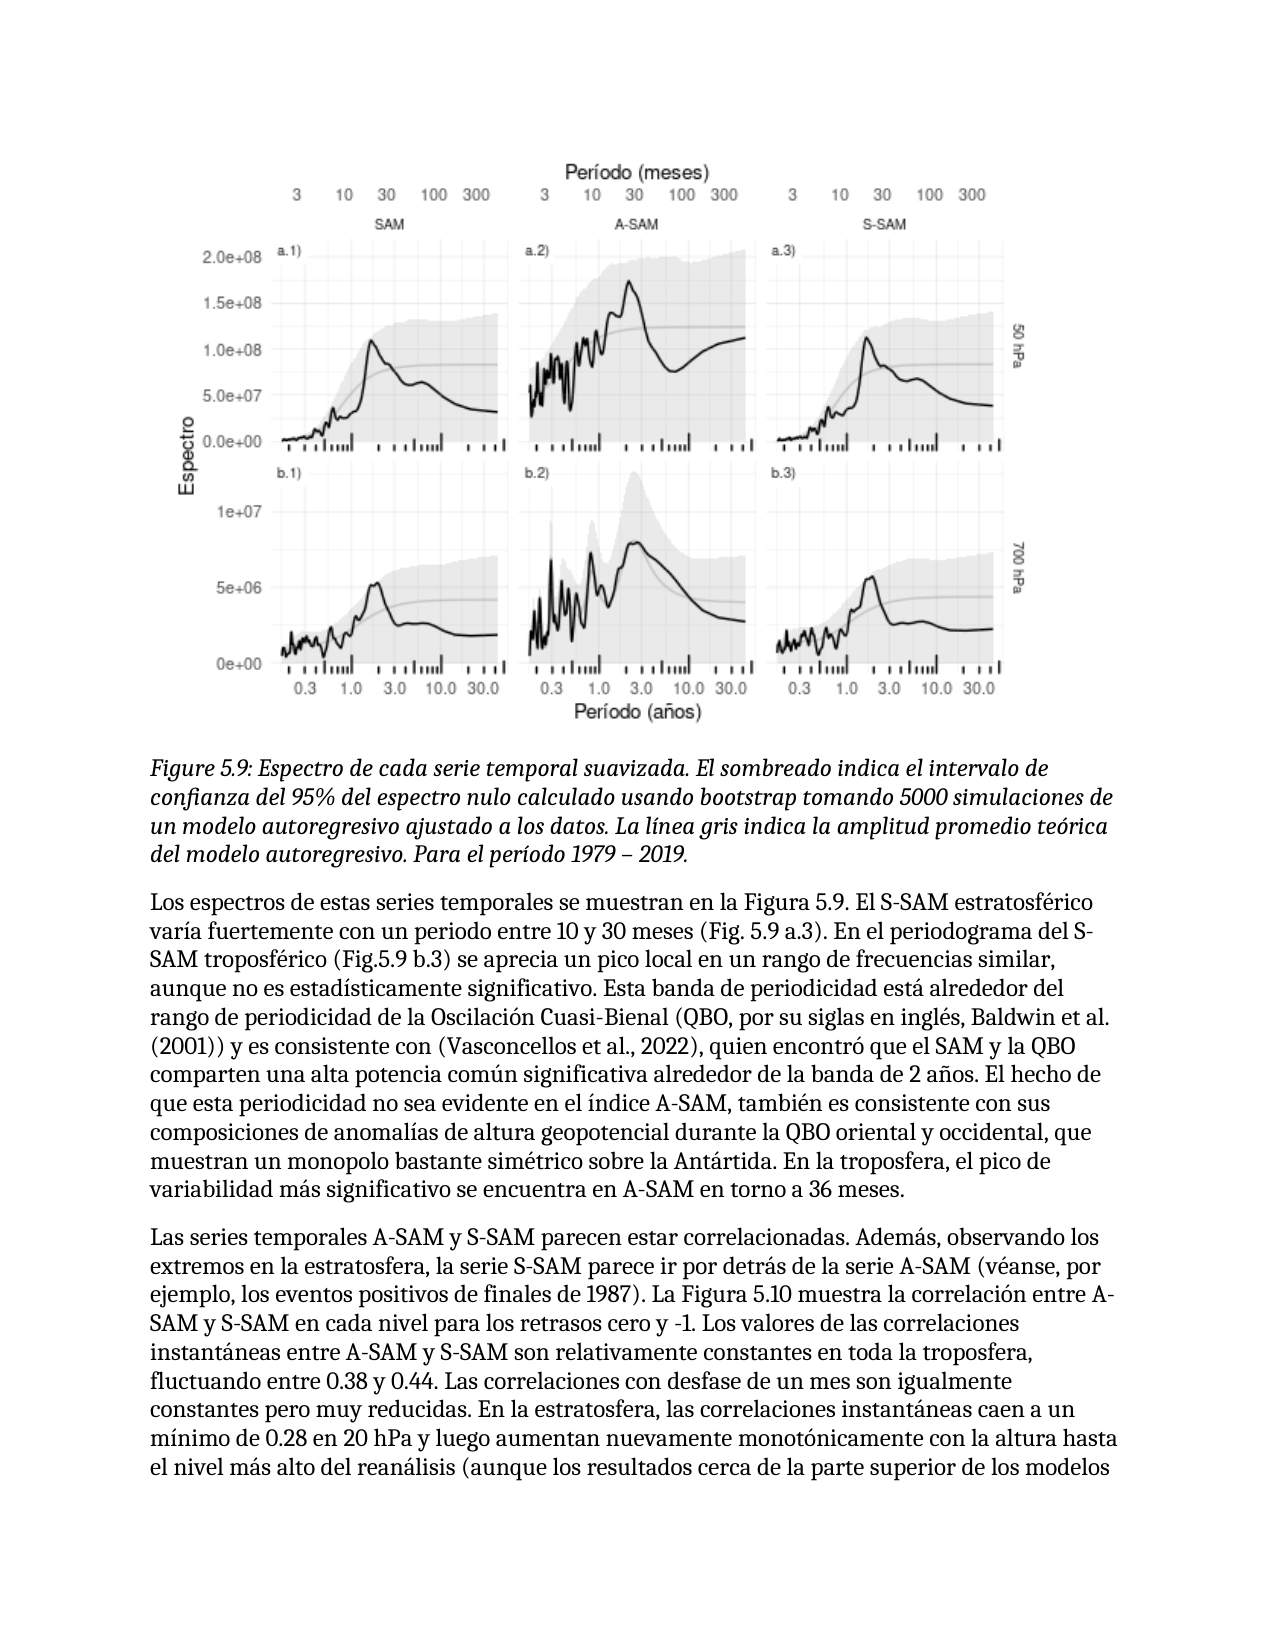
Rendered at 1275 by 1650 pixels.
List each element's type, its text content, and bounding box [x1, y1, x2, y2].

text Figure 5.9: Espectro de cada serie temporal suavizada. El sombreado indica el intervalo de confianza del 95% del espectro nulo calculado usando bootstrap tomando 5000 simulaciones de un modelo autoregresivo ajustado a los datos. La línea gris indica la amplitud promedio teórica del modelo autoregresivo. Para el período 1979 – 2019. [150, 754, 1125, 869]
picture [168, 150, 1044, 734]
text Los espectros de estas series temporales se muestran en la Figura 5.9. El S-SAM estratosférico varía fuertemente con un periodo entre 10 y 30 meses (Fig. 5.9 a.3). En el periodograma del S-SAM troposférico (Fig.5.9 b.3) se aprecia un pico local en un rango de frecuencias similar, aunque no es estadísticamente significativo. Esta banda de periodicidad está alrededor del rango de periodicidad de la Oscilación Cuasi-Bienal (QBO, por su siglas en inglés, Baldwin et al. (2001)) y es consistente con (Vasconcellos et al., 2022), quien encontró que el SAM y la QBO comparten una alta potencia común significativa alrededor de la banda de 2 años. El hecho de que esta periodicidad no sea evidente en el índice A-SAM, también es consistente con sus composiciones de anomalías de altura geopotencial durante la QBO oriental y occidental, que muestran un monopolo bastante simétrico sobre la Antártida. En la troposfera, el pico de variabilidad más significativo se encuentra en A-SAM en torno a 36 meses. [150, 888, 1125, 1204]
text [150, 1223, 1125, 1482]
